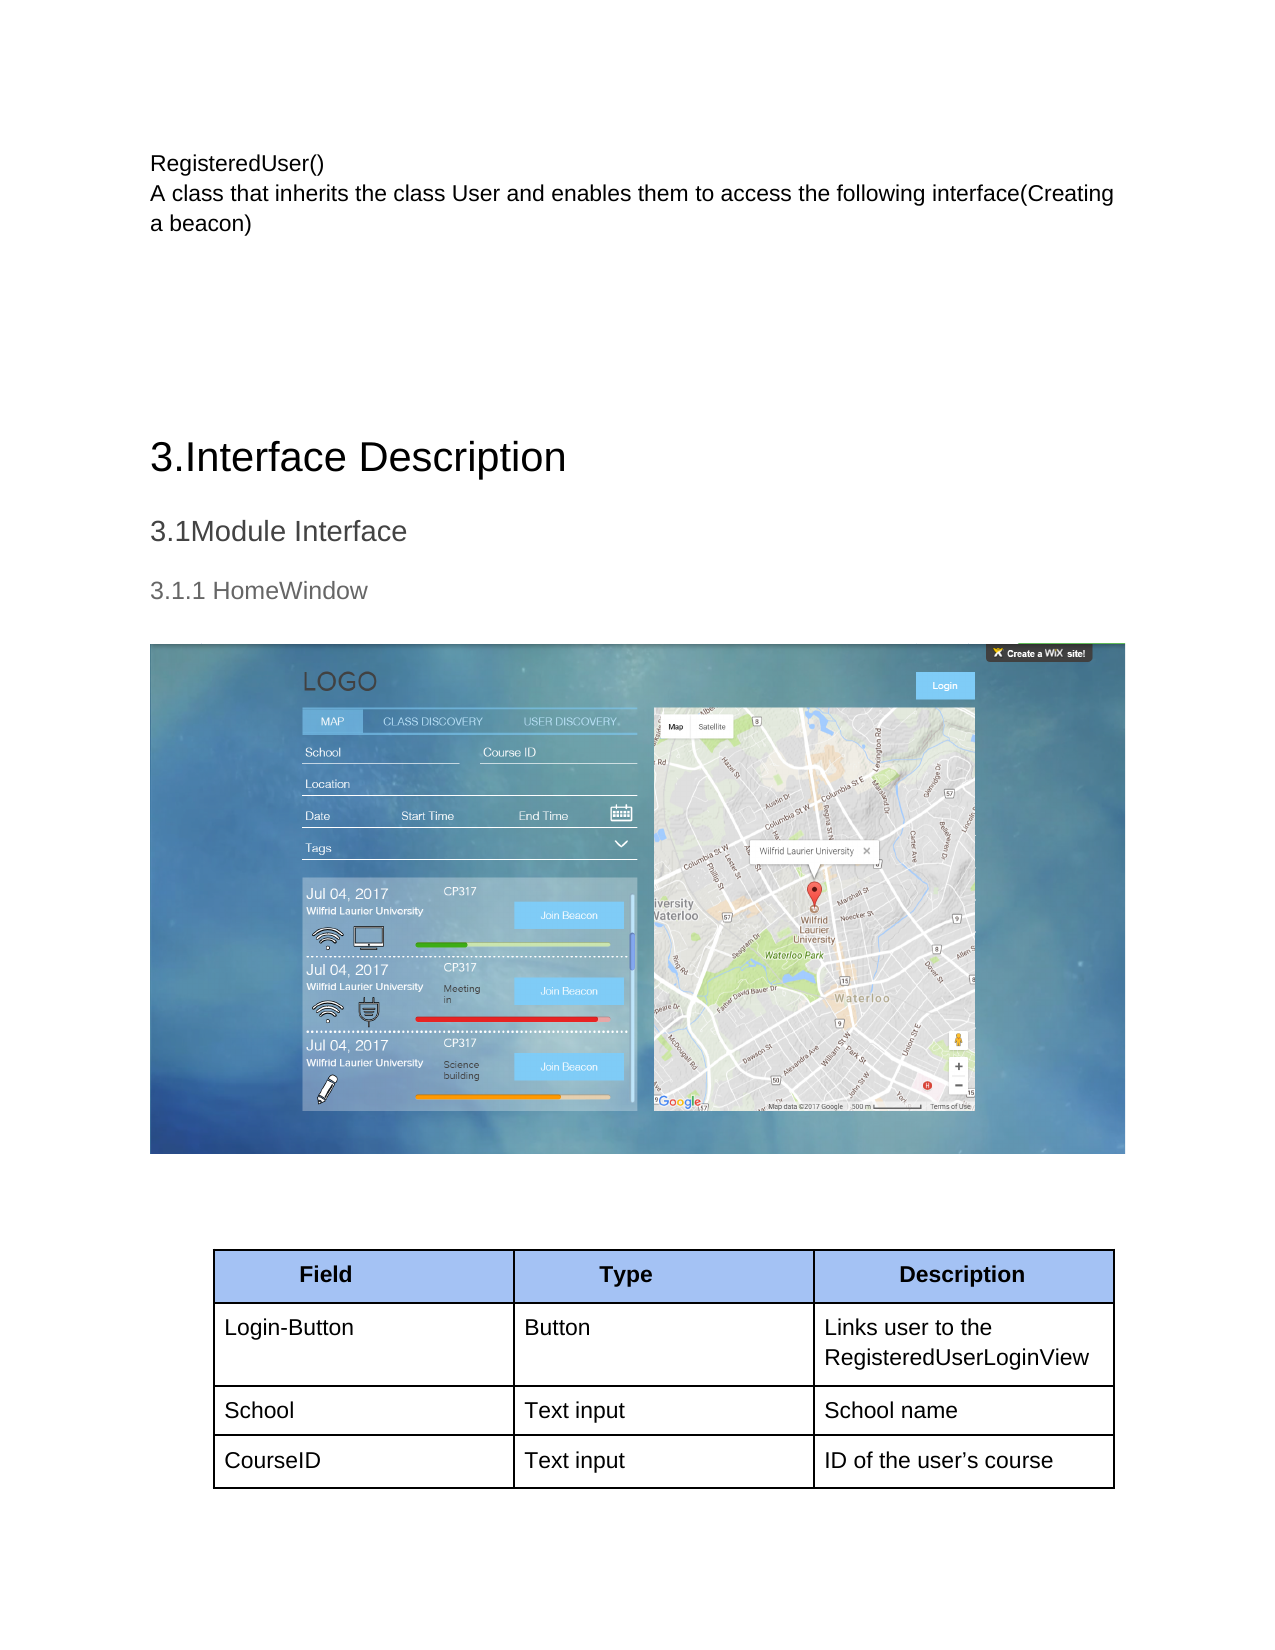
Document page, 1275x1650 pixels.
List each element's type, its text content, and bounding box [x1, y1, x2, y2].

table_cell Links user to the RegisteredUserLoginView [815, 1304, 1113, 1385]
table_header Description [815, 1251, 1113, 1302]
table_header Field [215, 1251, 513, 1302]
table_header Type [515, 1251, 813, 1302]
subtitle 3.1Module Interface [150, 513, 1125, 547]
table_cell Login-Button [215, 1304, 513, 1385]
table_cell Text input [515, 1387, 813, 1434]
table_cell Button [515, 1304, 813, 1385]
text A class that inherits the class User and enables them to access the following interface(Creating a beacon) [150, 180, 1125, 237]
subtitle 3.Interface Description [150, 432, 1125, 480]
table_cell ID of the user’s course [815, 1436, 1113, 1487]
table_cell School name [815, 1387, 1113, 1434]
text RegisteredUser() [150, 150, 1125, 176]
picture [150, 643, 1125, 1154]
table_cell School [215, 1387, 513, 1434]
table_cell Text input [515, 1436, 813, 1487]
table_cell CourseID [215, 1436, 513, 1487]
subtitle 3.1.1 HomeWindow [150, 576, 1125, 605]
